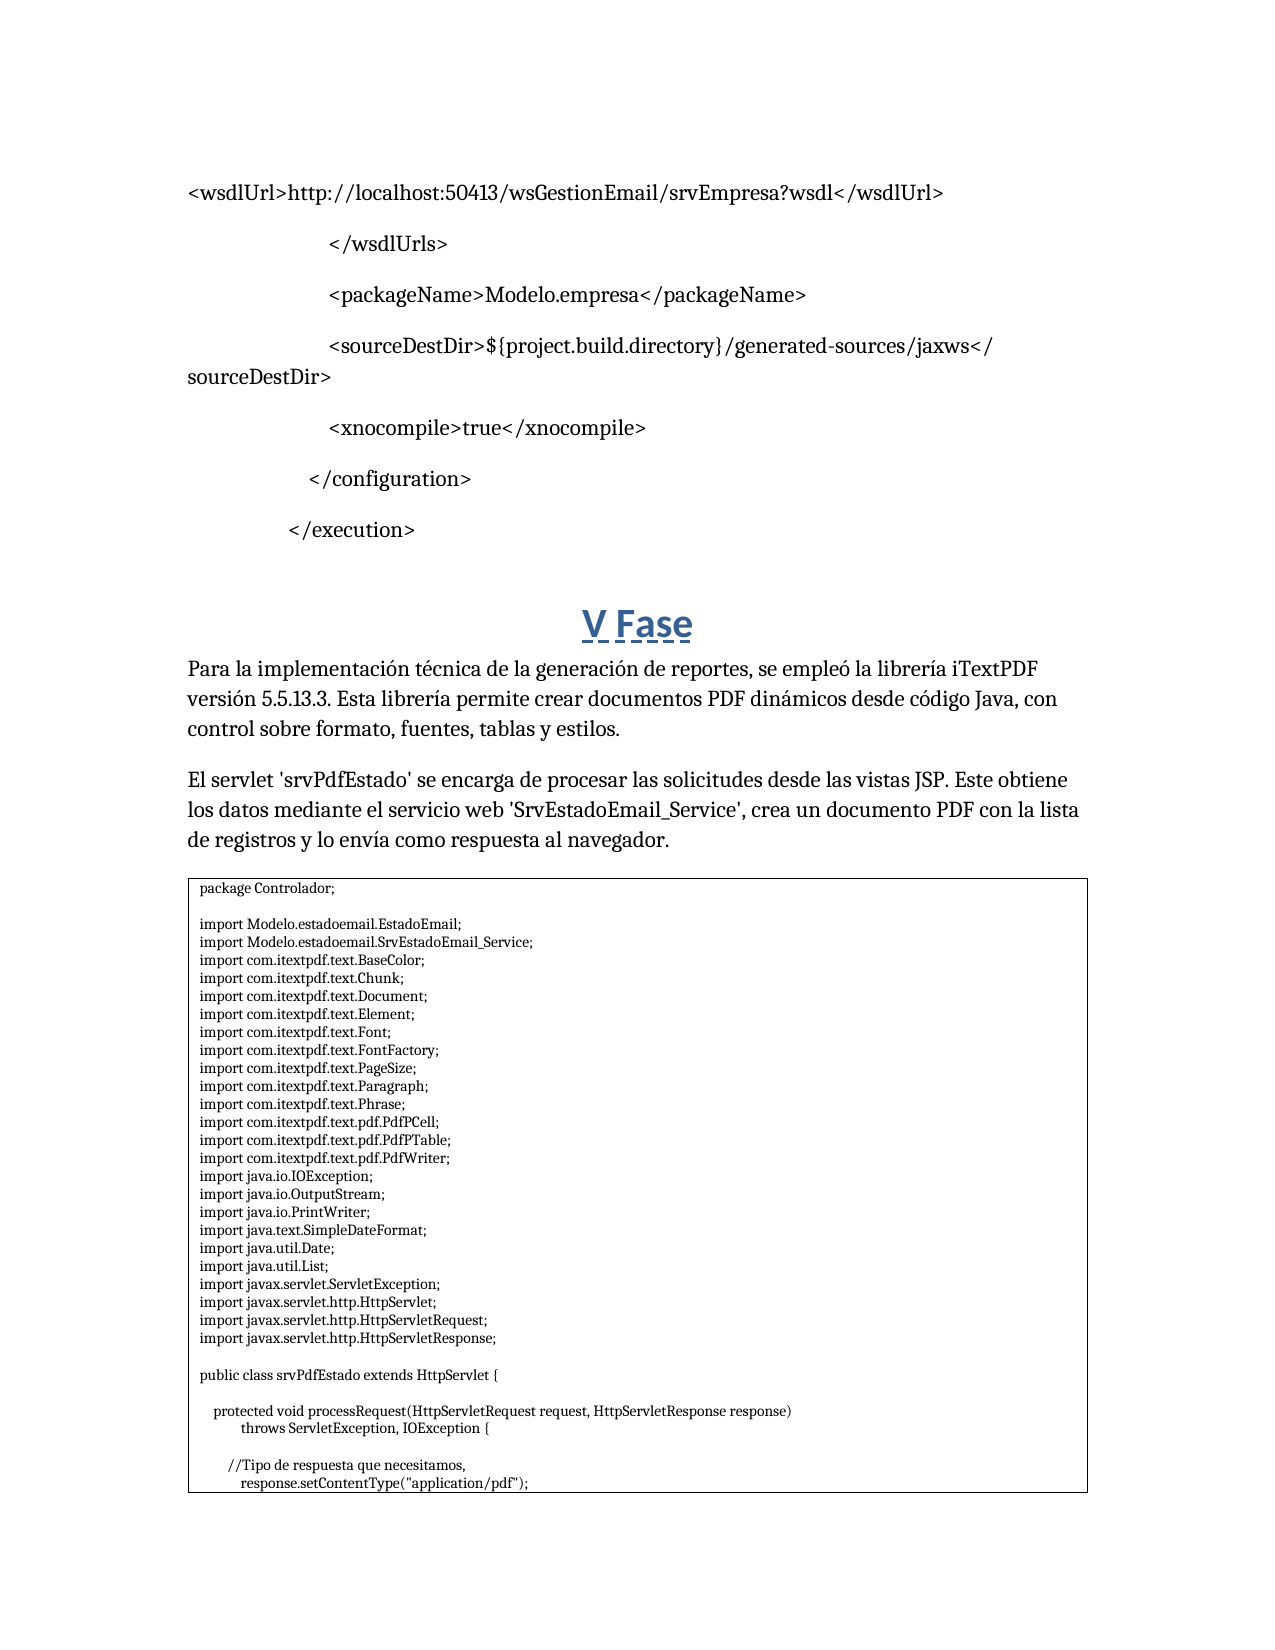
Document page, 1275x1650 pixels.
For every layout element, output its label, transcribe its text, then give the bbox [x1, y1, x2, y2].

text </wsdlUrls> [187, 231, 1087, 258]
text <packageName>Modelo.empresa</packageName> [187, 282, 1087, 309]
text <sourceDestDir>${project.build.directory}/generated-sources/jaxws</sourceDestDir> [187, 333, 1087, 390]
text </configuration> [187, 466, 1087, 492]
text <xnocompile>true</xnocompile> [187, 414, 1087, 441]
text </execution> [187, 517, 1087, 543]
text Para la implementación técnica de la generación de reportes, se empleó la librería iTextPDF versión 5.5.13.3. Esta librería permite crear documentos PDF dinámicos desde código Java, con control sobre formato, fuentes, tablas y estilos. [187, 655, 1087, 742]
subtitle V Fase [187, 597, 1087, 648]
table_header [189, 879, 1087, 1492]
text El servlet 'srvPdfEstado' se encarga de procesar las solicitudes desde las vistas JSP. Este obtiene los datos mediante el servicio web 'SrvEstadoEmail_Service', crea un documento PDF con la lista de registros y lo envía como respuesta al navegador. [187, 767, 1087, 853]
text <wsdlUrl>http://localhost:50413/wsGestionEmail/srvEmpresa?wsdl</wsdlUrl> [187, 150, 1087, 207]
